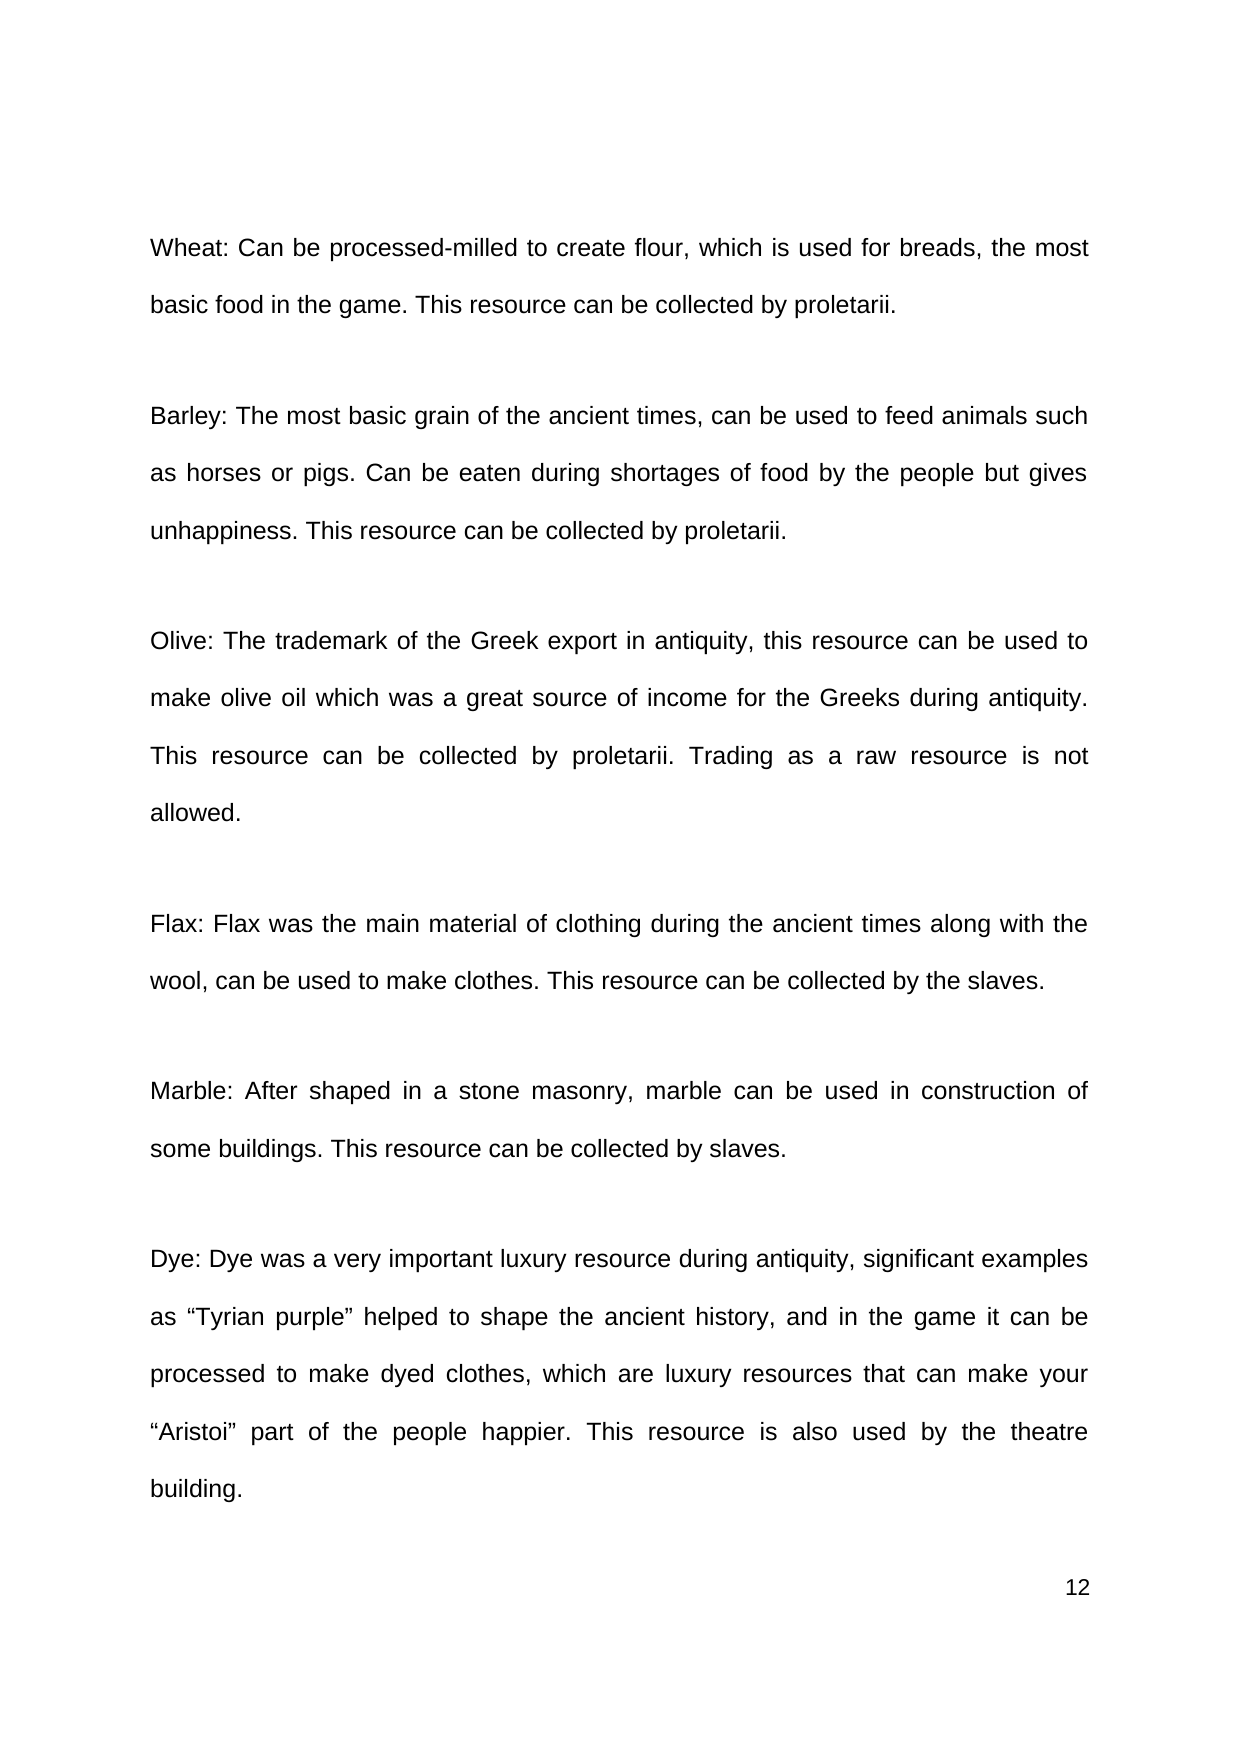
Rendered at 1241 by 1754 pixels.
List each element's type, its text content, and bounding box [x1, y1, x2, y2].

text Wheat: Can be processed-milled to create flour, which is used for breads, the most basic food in the game. This resource can be collected by proletarii. [150, 233, 1090, 319]
text Olive: The trademark of the Greek export in antiquity, this resource can be used to make olive oil which was a great source of income for the Greeks during antiquity. This resource can be collected by proletarii. Trading as a raw resource is not allowed. [150, 626, 1090, 827]
text Barley: The most basic grain of the ancient times, can be used to feed animals such as horses or pigs. Can be eaten during shortages of food by the people but gives unhappiness. This resource can be collected by proletarii. [150, 401, 1090, 544]
text Marble: After shaped in a stone masonry, marble can be used in construction of some buildings. This resource can be collected by slaves. [150, 1076, 1090, 1162]
text Dye: Dye was a very important luxury resource during antiquity, significant examples as “Tyrian purple” helped to shape the ancient history, and in the game it can be processed to make dyed clothes, which are luxury resources that can make your “Aristoi” part of the people happier. This resource is also used by the theatre building. [150, 1244, 1090, 1503]
text Flax: Flax was the main material of clothing during the ancient times along with the wool, can be used to make clothes. This resource can be collected by the slaves. [150, 908, 1090, 995]
